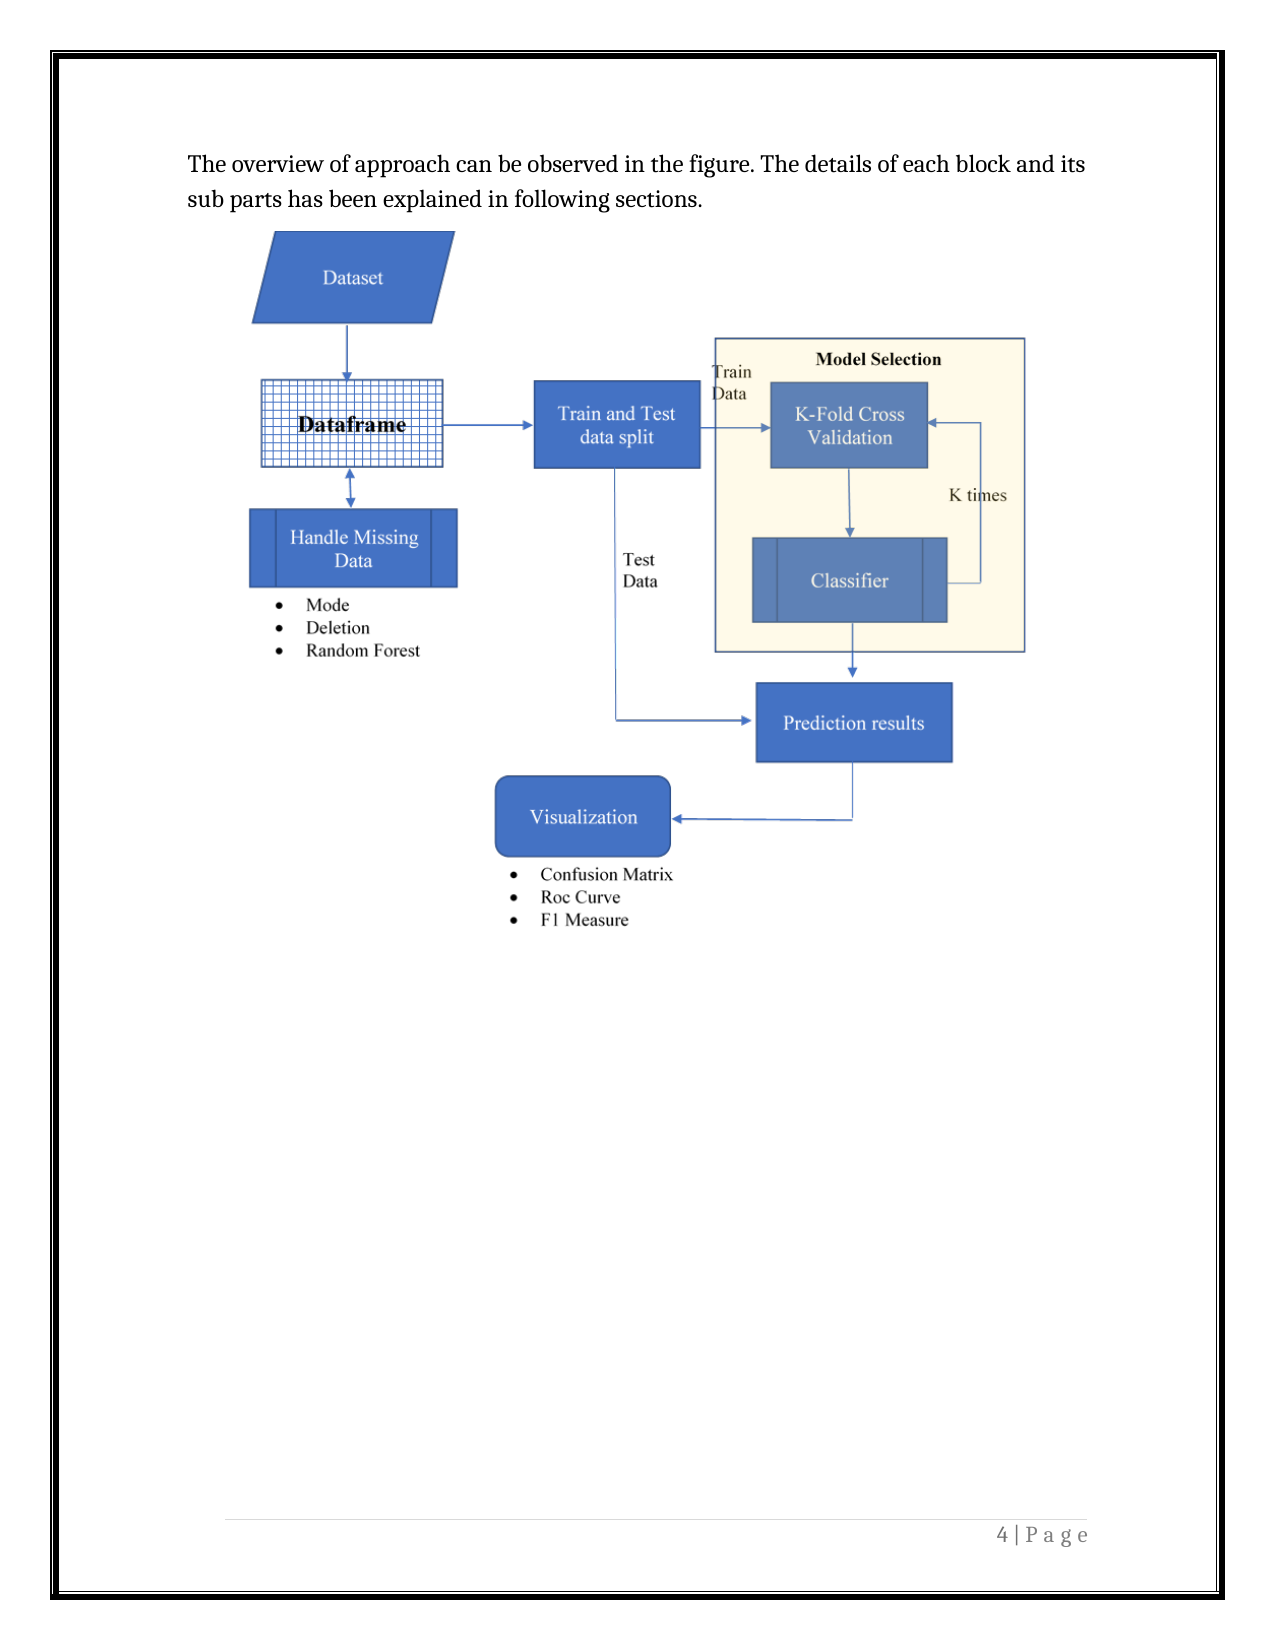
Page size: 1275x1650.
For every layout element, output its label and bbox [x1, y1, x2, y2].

picture [232, 231, 1043, 940]
